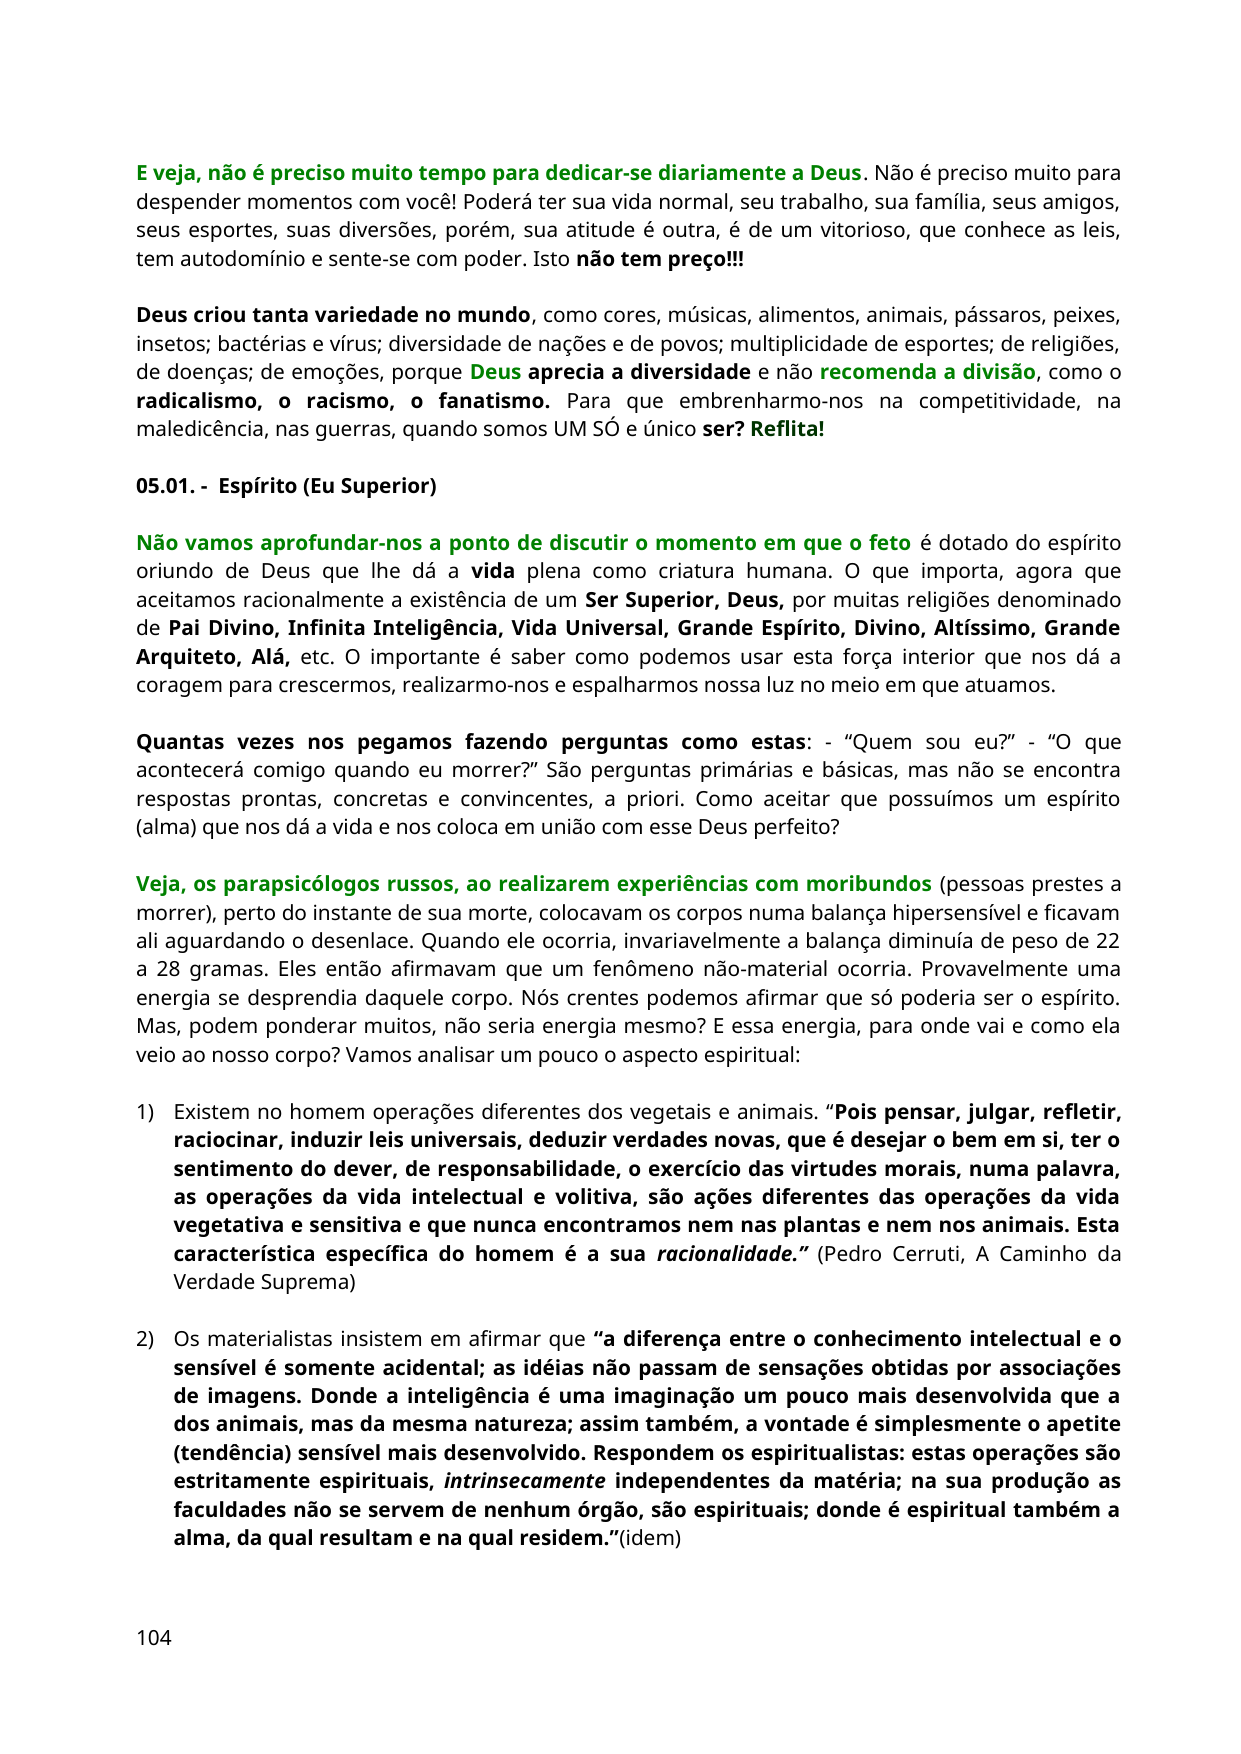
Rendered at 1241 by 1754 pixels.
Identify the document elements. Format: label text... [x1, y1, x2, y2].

text Veja, os parapsicólogos russos, ao realizarem experiências com moribundos (pessoas prestes a morrer), perto do instante de sua morte, colocavam os corpos numa balança hipersensível e ficavam ali aguardando o desenlace. Quando ele ocorria, invariavelmente a balança diminuía de peso de . Eles então afirmavam que um fenômeno não-material ocorria. Provavelmente uma energia se desprendia daquele corpo. Nós crentes podemos afirmar que só poderia ser o espírito. Mas, podem ponderar muitos, não seria energia mesmo? E essa energia, para onde vai e como ela veio ao nosso corpo? Vamos analisar um pouco o aspecto espiritual: [136, 869, 1122, 1068]
text Quantas vezes nos pegamos fazendo perguntas como estas: - “Quem sou eu?” - “O que acontecerá comigo quando eu morrer?” São perguntas primárias e básicas, mas não se encontra respostas prontas, concretas e convincentes, a priori. Como aceitar que possuímos um espírito (alma) que nos dá a vida e nos coloca em união com esse Deus perfeito? [136, 727, 1122, 841]
list Existem no homem operações diferentes dos vegetais e animais. “Pois pensar, julgar, refletir, raciocinar, induzir leis universais, deduzir verdades novas, que é desejar o bem em si, ter o sentimento do dever, de responsabilidade, o exercício das virtudes morais, numa palavra, as operações da vida intelectual e volitiva, são ações diferentes das operações da vida vegetativa e sensitiva e que nunca encontramos nem nas plantas e nem nos animais. Esta característica específica do homem é a sua racionalidade.” (Pedro Cerruti, A Caminho da Verdade Suprema) [136, 1097, 1122, 1296]
text Não vamos aprofundar-nos a ponto de discutir o momento em que o feto é dotado do espírito oriundo de Deus que lhe dá a vida plena como criatura humana. O que importa, agora que aceitamos racionalmente a existência de um Ser Superior, Deus, por muitas religiões denominado de Pai Divino, Infinita Inteligência, Vida Universal, Grande Espírito, Divino, Altíssimo, Grande Arquiteto, Alá, etc. O importante é saber como podemos usar esta força interior que nos dá a coragem para crescermos, realizarmo-nos e espalharmos nossa luz no meio em que atuamos. [136, 528, 1122, 699]
text Deus criou tanta variedade no mundo, como cores, músicas, alimentos, animais, pássaros, peixes, insetos; bactérias e vírus; diversidade de nações e de povos; multiplicidade de esportes; de religiões, de doenças; de emoções, porque Deus aprecia a diversidade e não recomenda a divisão, como o radicalismo, o racismo, o fanatismo. Para que embrenharmo-nos na competitividade, na maledicência, nas guerras, quando somos UM SÓ e único ser? Reflita! [136, 301, 1122, 443]
text 05.01. - Espírito (Eu Superior) [136, 471, 1122, 499]
list Os materialistas insistem em afirmar que “a diferença entre o conhecimento intelectual e o sensível é somente acidental; as idéias não passam de sensações obtidas por associações de imagens. Donde a inteligência é uma imaginação um pouco mais desenvolvida que a dos animais, mas da mesma natureza; assim também, a vontade é simplesmente o apetite (tendência) sensível mais desenvolvido. Respondem os espiritualistas: estas operações são estritamente espirituais, intrinsecamente independentes da matéria; na sua produção as faculdades não se servem de nenhum órgão, são espirituais; donde é espiritual também a alma, da qual resultam e na qual residem.”(idem) [136, 1324, 1122, 1552]
text E veja, não é preciso muito tempo para dedicar-se diariamente a Deus. Não é preciso muito para despender momentos com você! Poderá ter sua vida normal, seu trabalho, sua família, seus amigos, seus esportes, suas diversões, porém, sua atitude é outra, é de um vitorioso, que conhece as leis, tem autodomínio e sente-se com poder. Isto não tem preço!!! [136, 158, 1122, 272]
